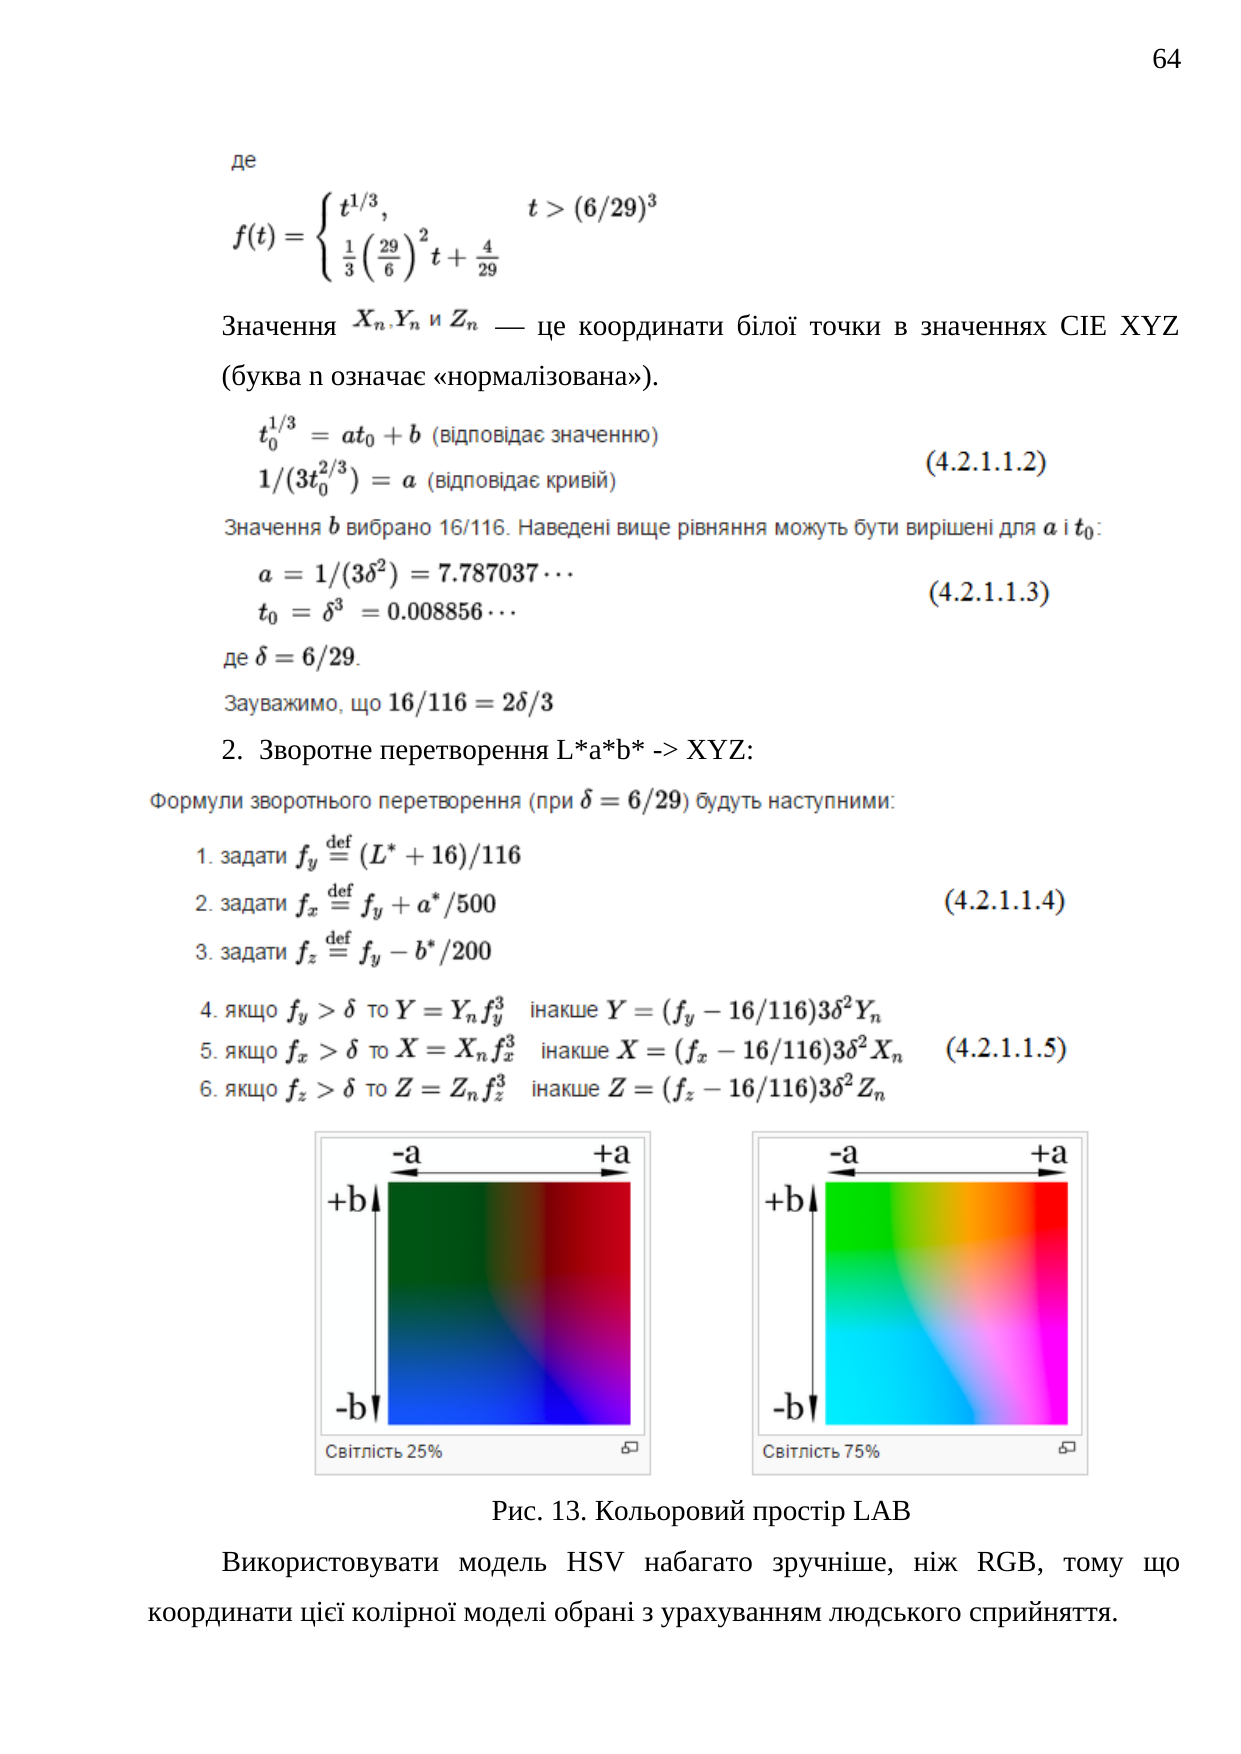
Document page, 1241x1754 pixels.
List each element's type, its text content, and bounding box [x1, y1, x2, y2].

text Рис. 13. Кольоровий простір LAB [221, 1493, 1181, 1527]
picture [147, 987, 1073, 1111]
picture [310, 1124, 1093, 1480]
picture [221, 408, 1106, 719]
text Значення — це координати білої точки в значеннях CIE XYZ (буква n означає «нормалізована»). [221, 299, 1181, 392]
picture [349, 299, 483, 336]
text Використовувати модель HSV набагато зручніше, ніж RGB, тому що координати цієї колірної моделі обрані з урахуванням людського сприйняття. [148, 1544, 1181, 1627]
picture [221, 149, 669, 286]
list Зворотне перетворення L*a*b* -> XYZ: [221, 732, 1181, 766]
picture [147, 782, 1070, 974]
